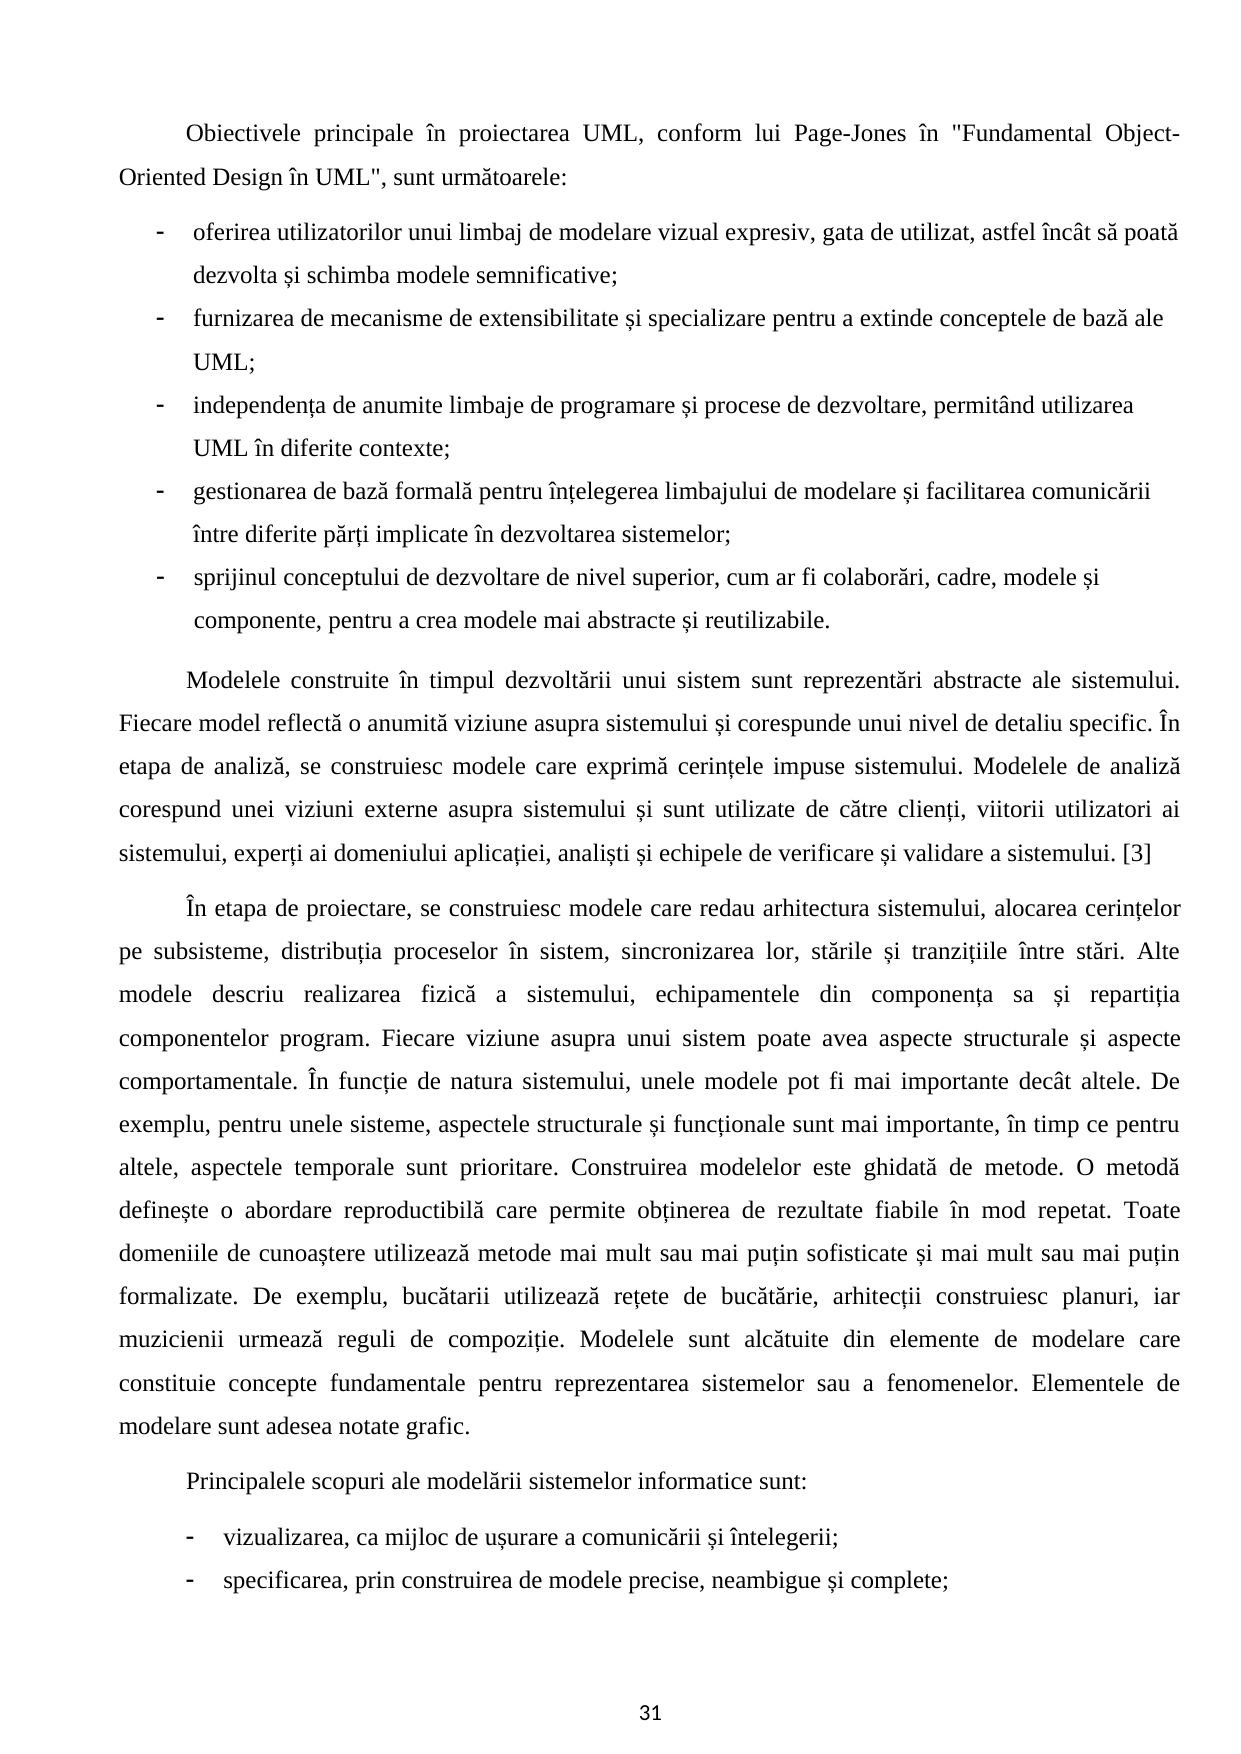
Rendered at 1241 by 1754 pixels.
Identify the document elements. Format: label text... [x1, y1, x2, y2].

text Obiectivele principale în proiectarea UML, conform lui Page-Jones în "Fundamental Object-Oriented Design în UML", sunt următoarele: [118, 118, 1182, 190]
list vizualizarea, ca mijloc de ușurare a comunicării și întelegerii; [186, 1522, 1182, 1551]
list furnizarea de mecanisme de extensibilitate și specializare pentru a extinde conceptele de bază ale UML; [156, 303, 1182, 375]
text În etapa de proiectare, se construiesc modele care redau arhitectura sistemului, alocarea cerințelor pe subsisteme, distribuția proceselor în sistem, sincronizarea lor, stările și tranzițiile între stări. Alte modele descriu realizarea fizică a sistemului, echipamentele din componența sa și repartiția componentelor program. Fiecare viziune asupra unui sistem poate avea aspecte structurale și aspecte comportamentale. În funcție de natura sistemului, unele modele pot fi mai importante decât altele. De exemplu, pentru unele sisteme, aspectele structurale și funcționale sunt mai importante, în timp ce pentru altele, aspectele temporale sunt prioritare. Construirea modelelor este ghidată de metode. O metodă definește o abordare reproductibilă care permite obținerea de rezultate fiabile în mod repetat. Toate domeniile de cunoaștere utilizează metode mai mult sau mai puțin sofisticate și mai mult sau mai puțin formalizate. De exemplu, bucătarii utilizează rețete de bucătărie, arhitecții construiesc planuri, iar muzicienii urmează reguli de compoziție. Modelele sunt alcătuite din elemente de modelare care constituie concepte fundamentale pentru reprezentarea sistemelor sau a fenomenelor. Elementele de modelare sunt adesea notate grafic. [118, 893, 1182, 1439]
text Modelele construite în timpul dezvoltării unui sistem sunt reprezentări abstracte ale sistemului. Fiecare model reflectă o anumită viziune asupra sistemului și corespunde unui nivel de detaliu specific. În etapa de analiză, se construiesc modele care exprimă cerințele impuse sistemului. Modelele de analiză corespund unei viziuni externe asupra sistemului și sunt utilizate de către clienți, viitorii utilizatori ai sistemului, experți ai domeniului aplicației, analiști și echipele de verificare și validare a sistemului. [3] [118, 665, 1182, 866]
list specificarea, prin construirea de modele precise, neambigue și complete; [186, 1565, 1182, 1594]
text Principalele scopuri ale modelării sistemelor informatice sunt: [118, 1466, 1182, 1495]
list sprijinul conceptului de dezvoltare de nivel superior, cum ar fi colaborări, cadre, modele și componente, pentru a crea modele mai abstracte și reutilizabile. [156, 562, 1182, 634]
list gestionarea de bază formală pentru înțelegerea limbajului de modelare și facilitarea comunicării între diferite părți implicate în dezvoltarea sistemelor; [156, 476, 1182, 548]
list oferirea utilizatorilor unui limbaj de modelare vizual expresiv, gata de utilizat, astfel încât să poată dezvolta și schimba modele semnificative; [156, 217, 1182, 289]
list independența de anumite limbaje de programare și procese de dezvoltare, permitând utilizarea UML în diferite contexte; [156, 390, 1182, 462]
